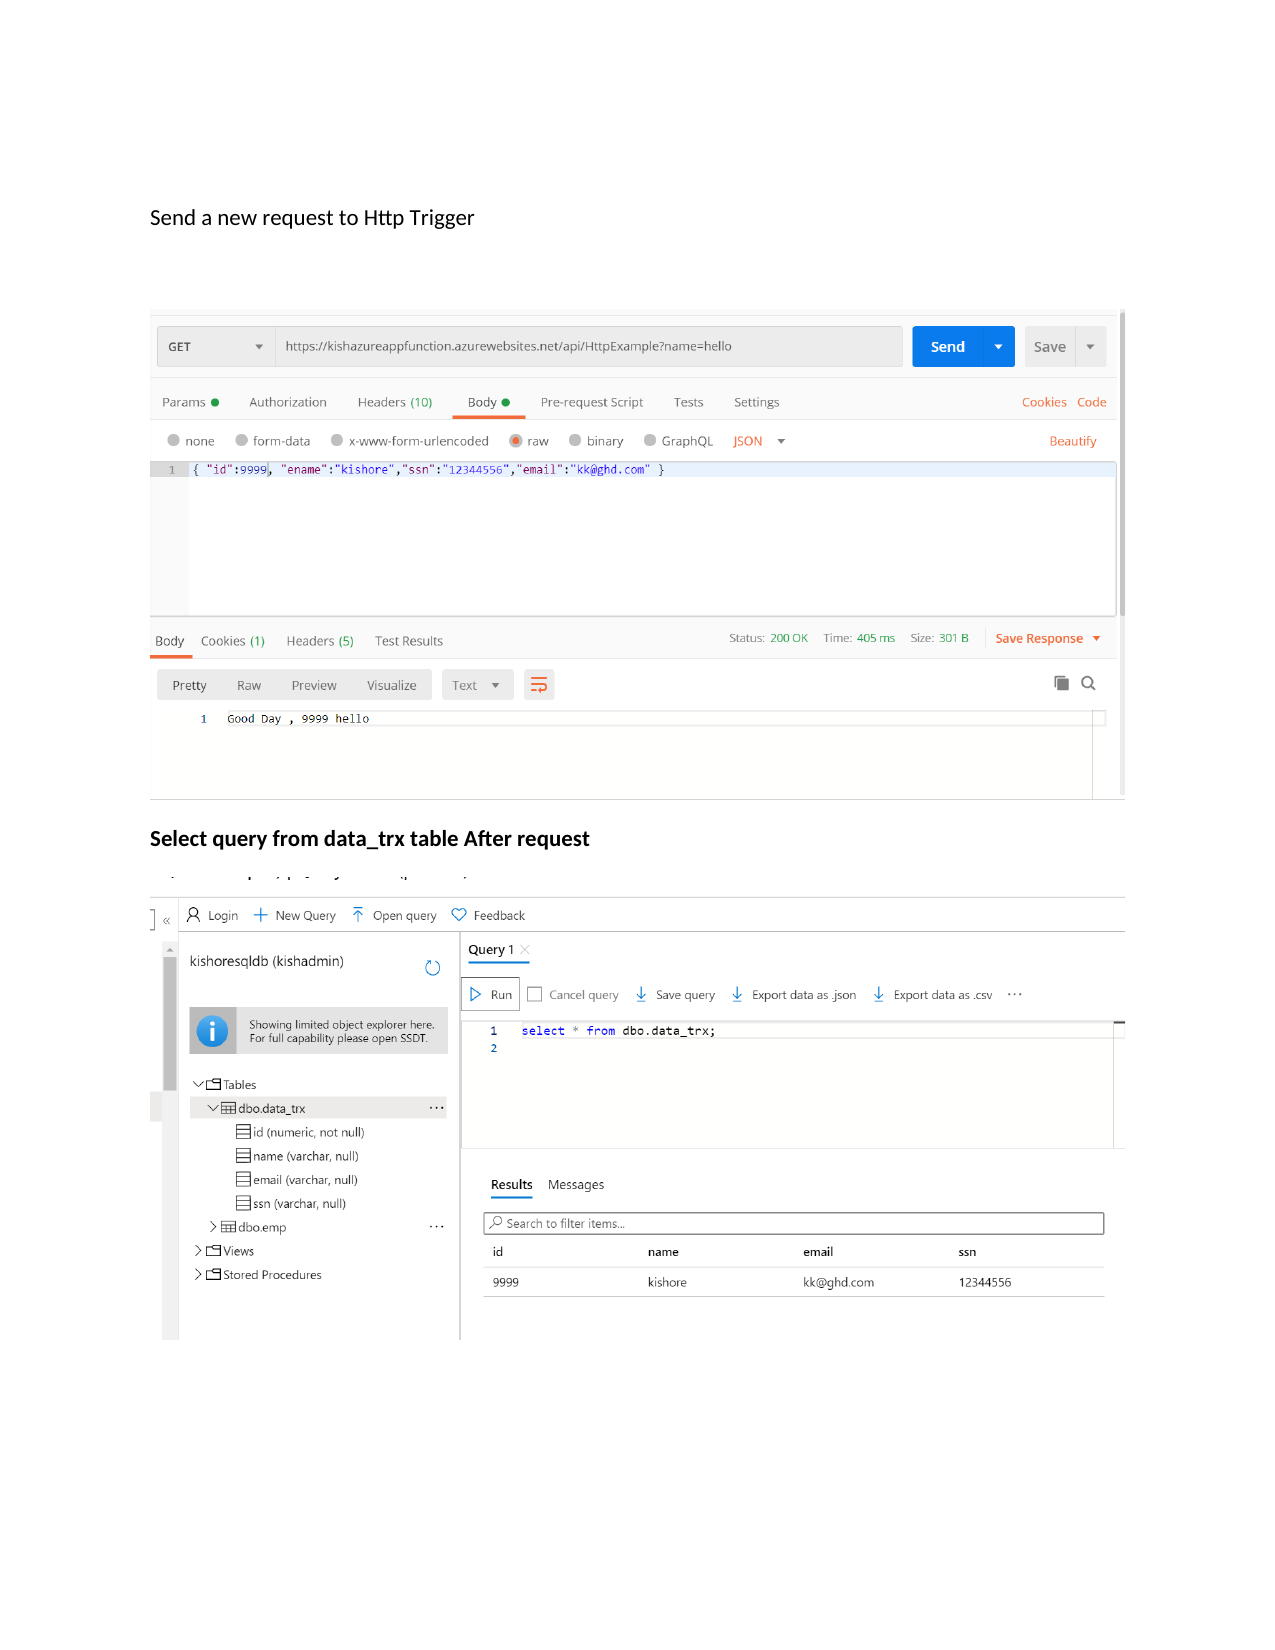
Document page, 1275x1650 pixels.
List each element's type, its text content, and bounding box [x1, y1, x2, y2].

picture [150, 877, 1125, 1340]
text Select query from data_trx table After request [150, 824, 1125, 852]
text Send a new request to Http Trigger [150, 203, 1125, 231]
picture [150, 309, 1125, 800]
